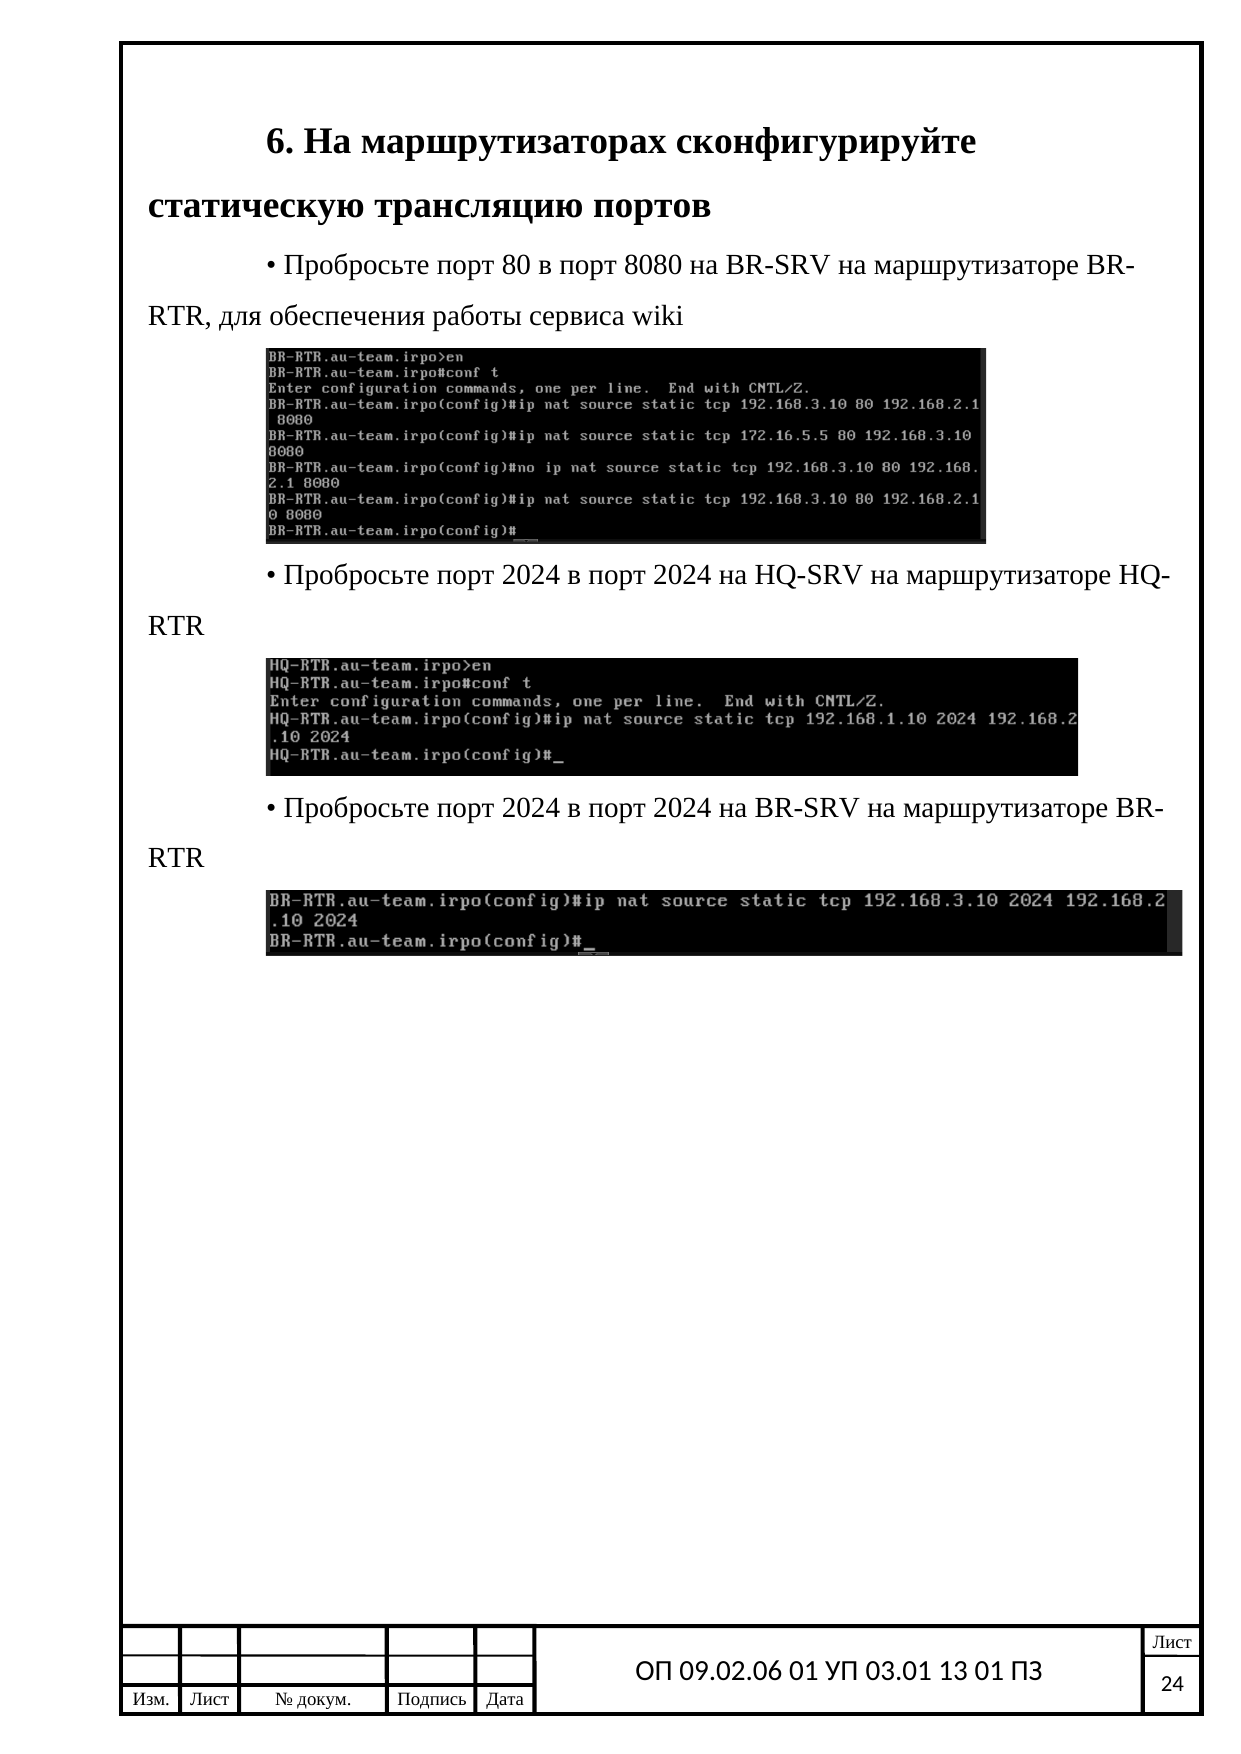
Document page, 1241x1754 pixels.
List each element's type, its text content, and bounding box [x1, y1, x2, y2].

picture [265, 890, 1183, 956]
text • Пробросьте порт 80 в порт 8080 на BR-SRV на маршрутизаторе BR-RTR, для обеспечения работы сервиса wiki [148, 247, 1181, 331]
text • Пробросьте порт 2024 в порт 2024 на HQ-SRV на маршрутизаторе HQ-RTR [148, 557, 1181, 641]
subtitle 6. На маршрутизаторах сконфигурируйте статическую трансляцию портов [148, 118, 1181, 226]
text • Пробросьте порт 2024 в порт 2024 на BR-SRV на маршрутизаторе BR-RTR [148, 790, 1181, 874]
picture [265, 348, 987, 544]
picture [265, 658, 1079, 776]
